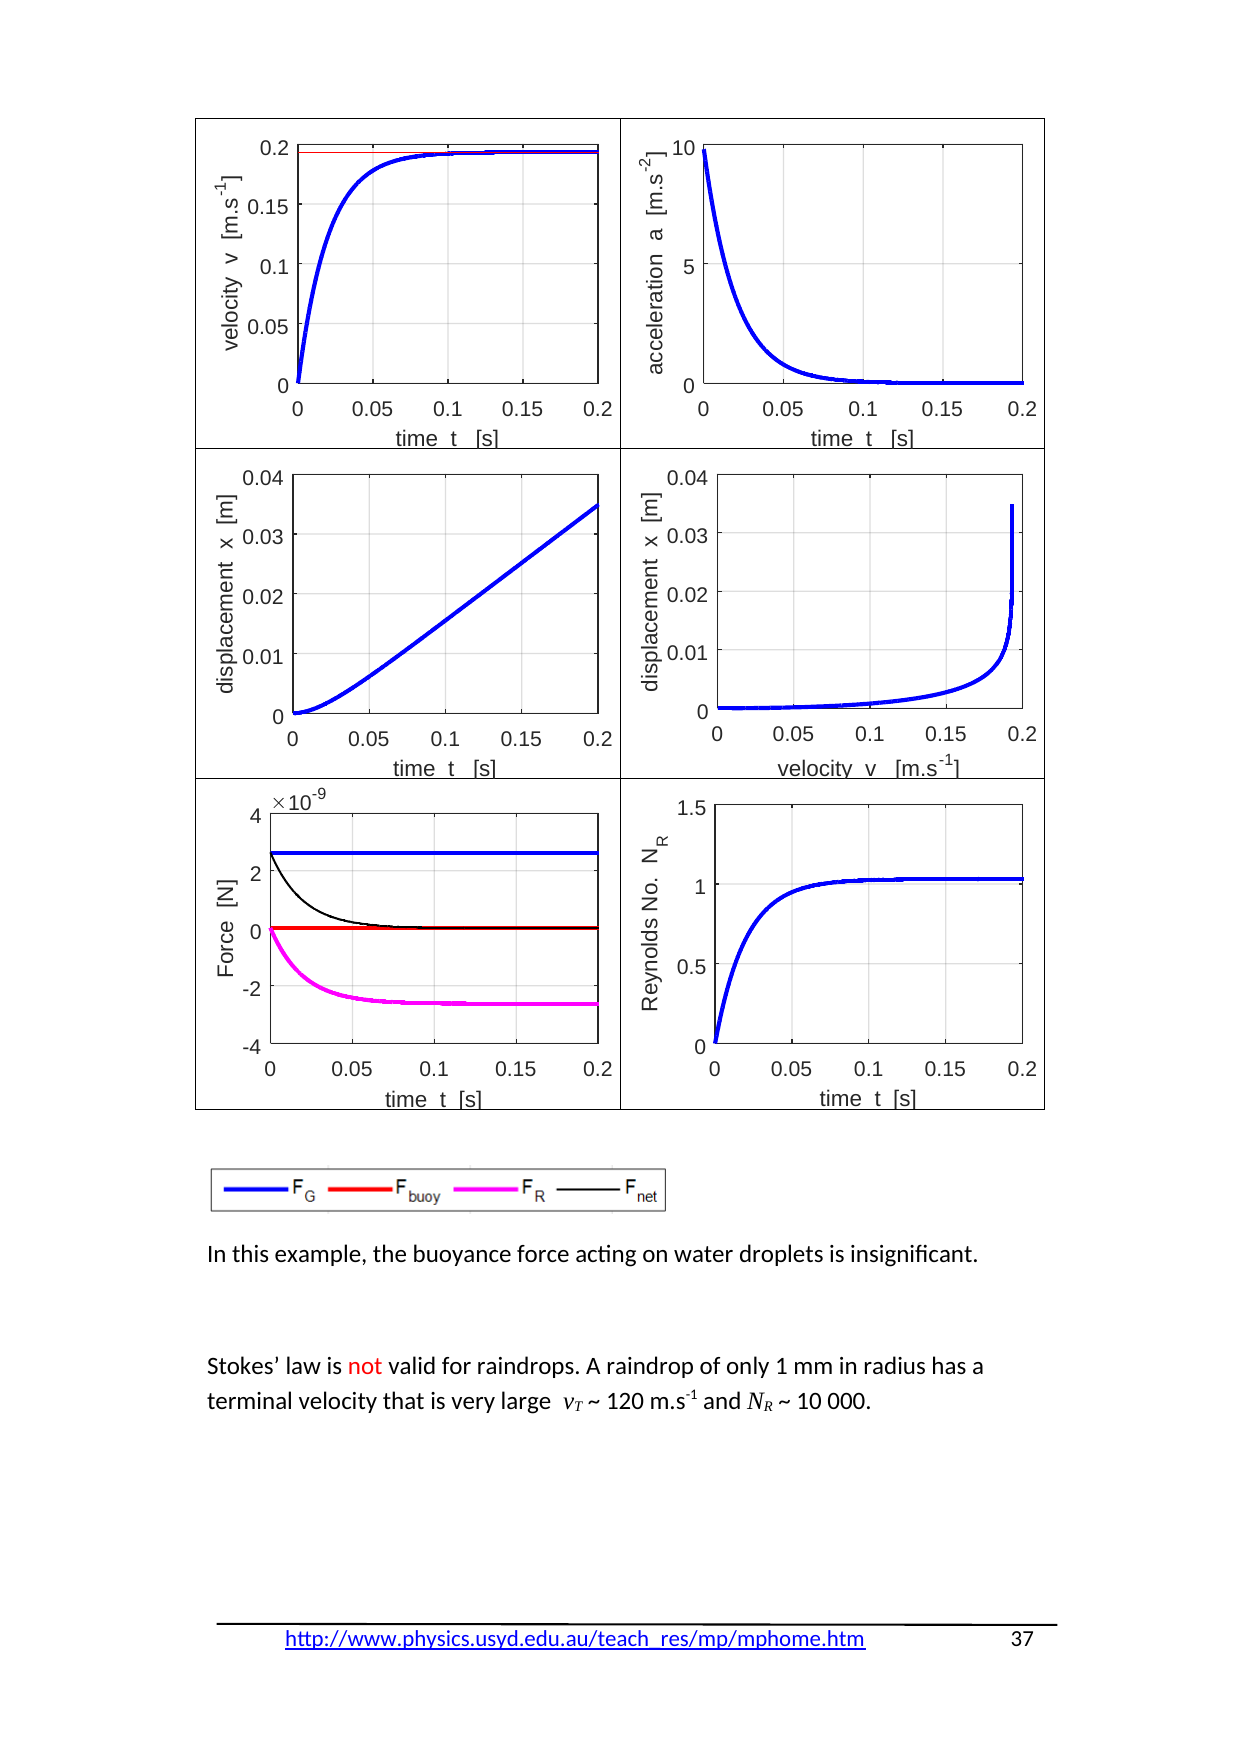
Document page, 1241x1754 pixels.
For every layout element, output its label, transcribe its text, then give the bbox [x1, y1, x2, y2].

table_cell [621, 779, 1044, 1108]
table_cell [621, 449, 1044, 778]
table_cell [196, 779, 620, 1108]
picture [206, 1165, 675, 1214]
table_cell [196, 449, 620, 778]
text In this example, the buoyance force acting on water droplets is insignificant. [207, 1238, 1033, 1269]
table_header [196, 119, 620, 448]
text Stokes’ law is not valid for raindrops. A raindrop of only 1 mm in radius has a terminal velocity that is very large vT ~ 120 m.s-1 and NR ~ 10 000. [207, 1350, 1033, 1416]
table_header [621, 119, 1044, 448]
